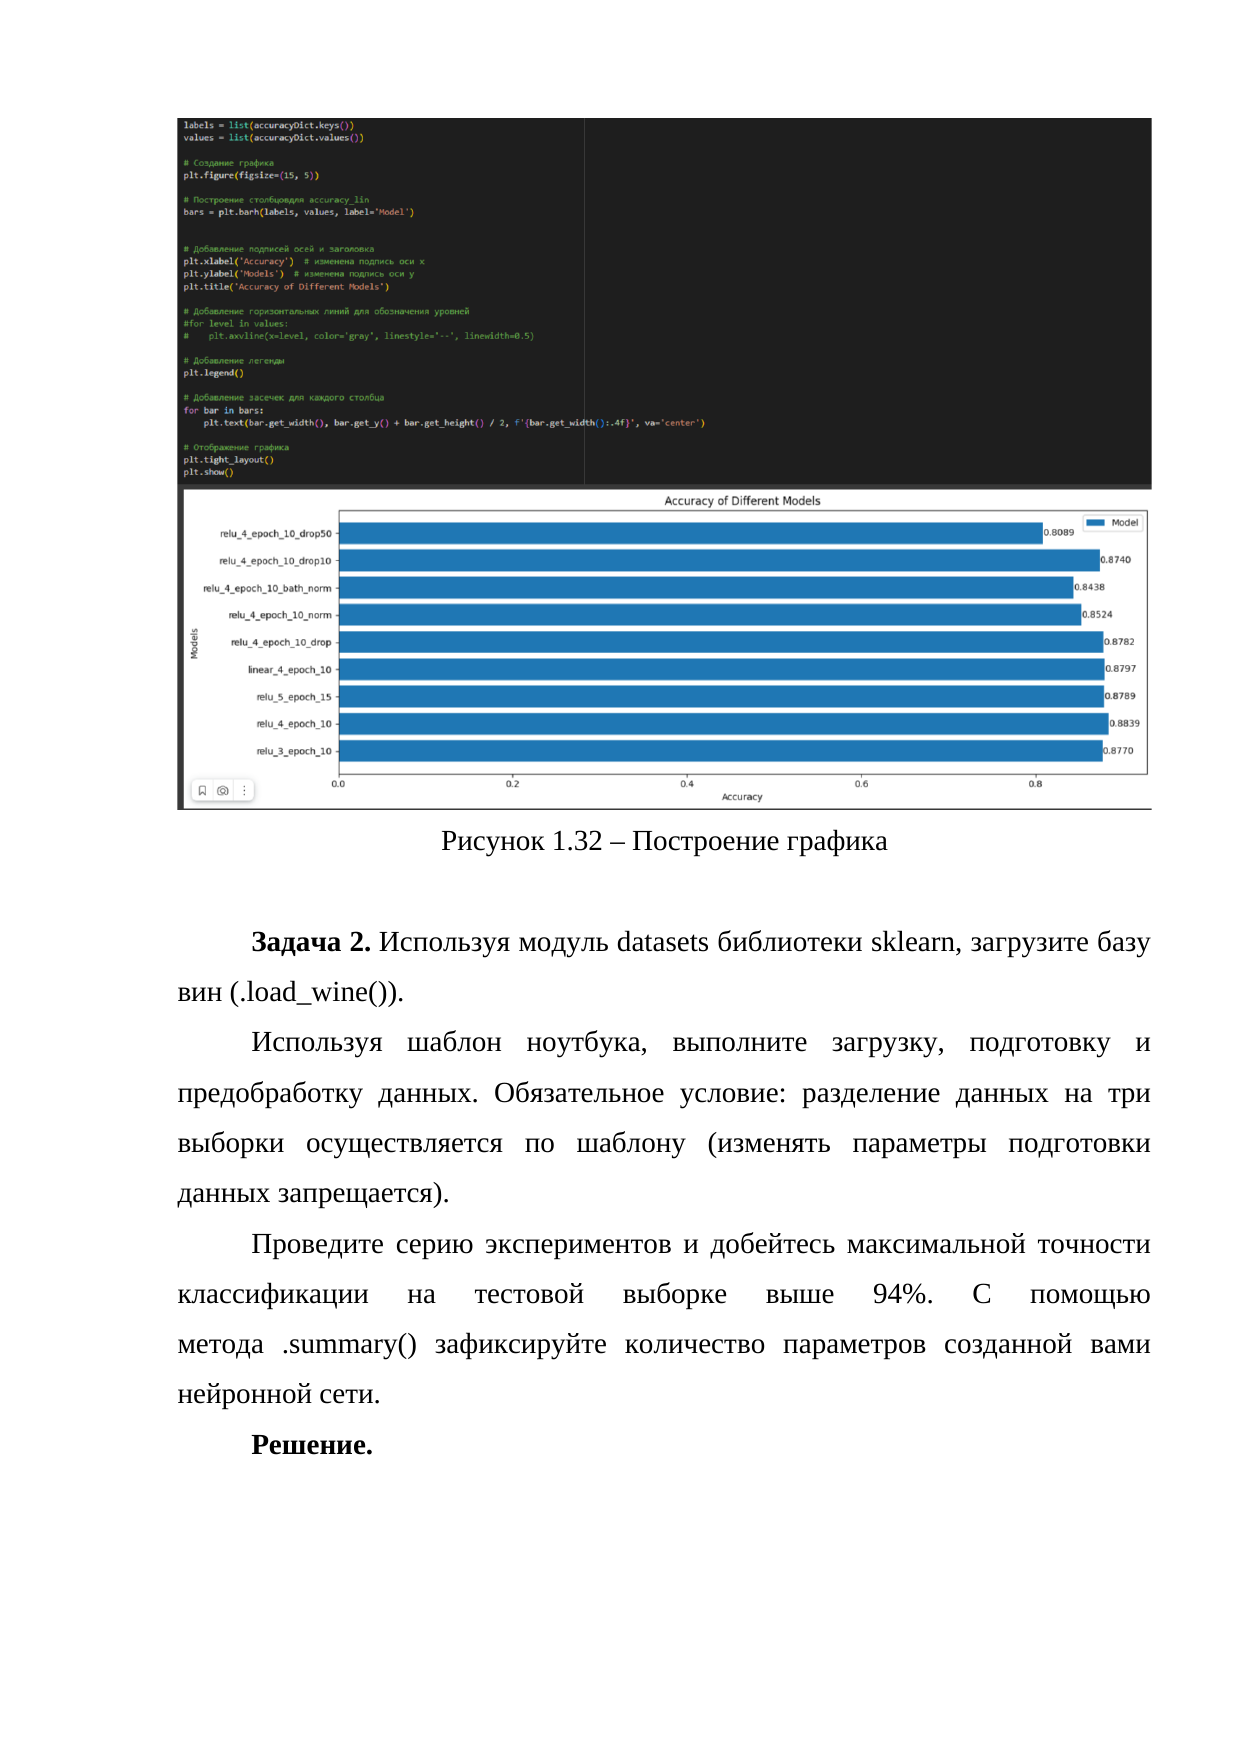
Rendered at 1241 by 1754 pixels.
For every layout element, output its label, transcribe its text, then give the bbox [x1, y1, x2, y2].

text Используя шаблон ноутбука, выполните загрузку, подготовку и предобработку данных. Обязательное условие: разделение данных на три выборки осуществляется по шаблону (изменять параметры подготовки данных запрещается). [177, 1024, 1152, 1209]
text Проведите серию экспериментов и добейтесь максимальной точности классификации на тестовой выборке выше 94%. С помощью метода .summary() зафиксируйте количество параметров созданной вами нейронной сети. [177, 1226, 1152, 1410]
picture [177, 118, 1152, 810]
text Рисунок 1.32 – Построение графика [177, 823, 1152, 857]
text Задача 2. Используя модуль datasets библиотеки sklearn, загрузите базу вин (.load_wine()). [177, 924, 1152, 1008]
text Решение. [177, 1427, 1152, 1461]
